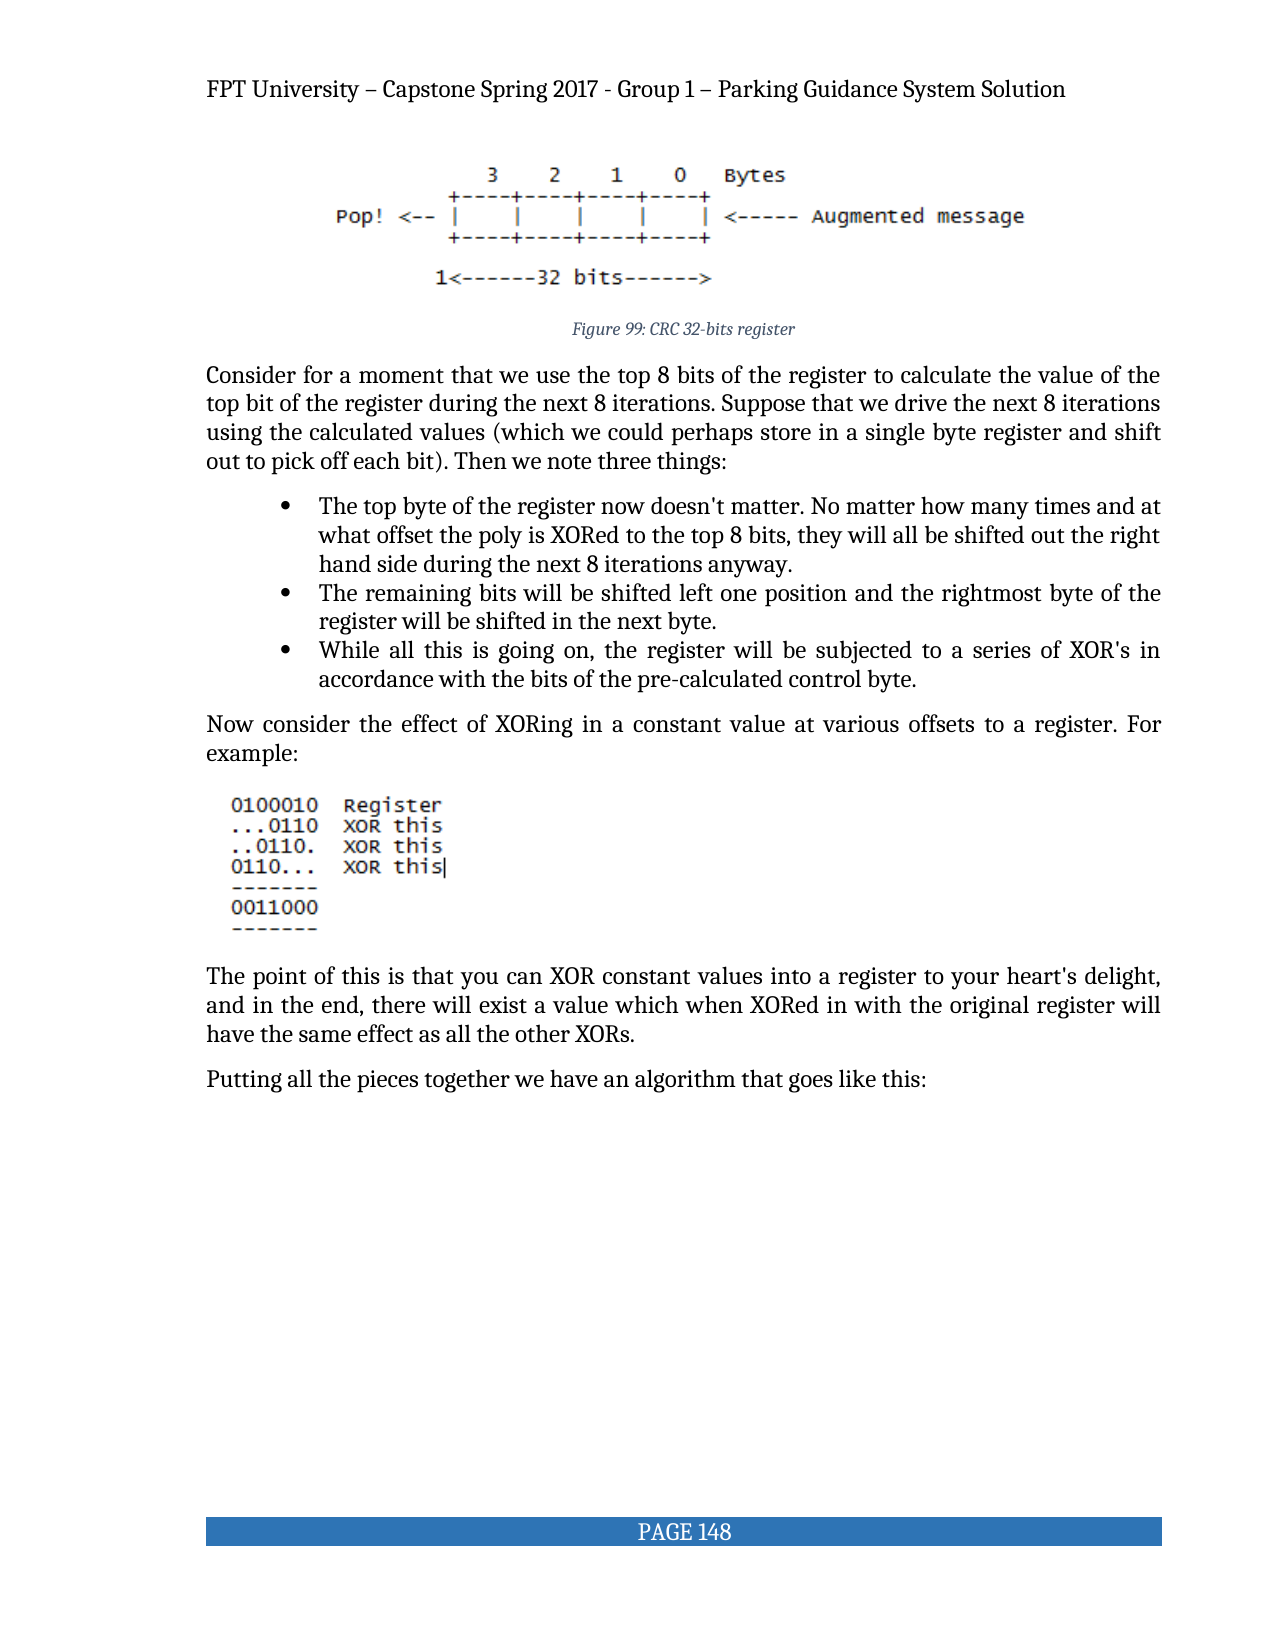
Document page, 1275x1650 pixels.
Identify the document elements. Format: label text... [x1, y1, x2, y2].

picture [206, 784, 466, 946]
text The remaining bits will be shifted left one position and the rightmost byte of the register will be shifted in the next byte. [281, 578, 1162, 636]
text Putting all the pieces together we have an algorithm that goes like this: [206, 1065, 1162, 1094]
text While all this is going on, the register will be subjected to a series of XOR's in accordance with the bits of the pre-calculated control byte. [281, 636, 1162, 693]
text Now consider the effect of XORing in a constant value at various offsets to a register. For example: [206, 710, 1162, 768]
text The point of this is that you can XOR constant values into a register to your heart's delight, and in the end, there will exist a value which when XORed in with the original register will have the same effect as all the other XORs. [206, 962, 1162, 1048]
text The top byte of the register now doesn't matter. No matter how many times and at what offset the poly is XORed to the top 8 bits, they will all be shifted out the right hand side during the next 8 iterations anyway. [281, 492, 1162, 578]
text Consider for a moment that we use the top 8 bits of the register to calculate the value of the top bit of the register during the next 8 iterations. Suppose that we drive the next 8 iterations using the calculated values (which we could perhaps store in a single byte register and shift out to pick off each bit). Then we note three things: [206, 361, 1162, 476]
picture [308, 150, 1061, 302]
